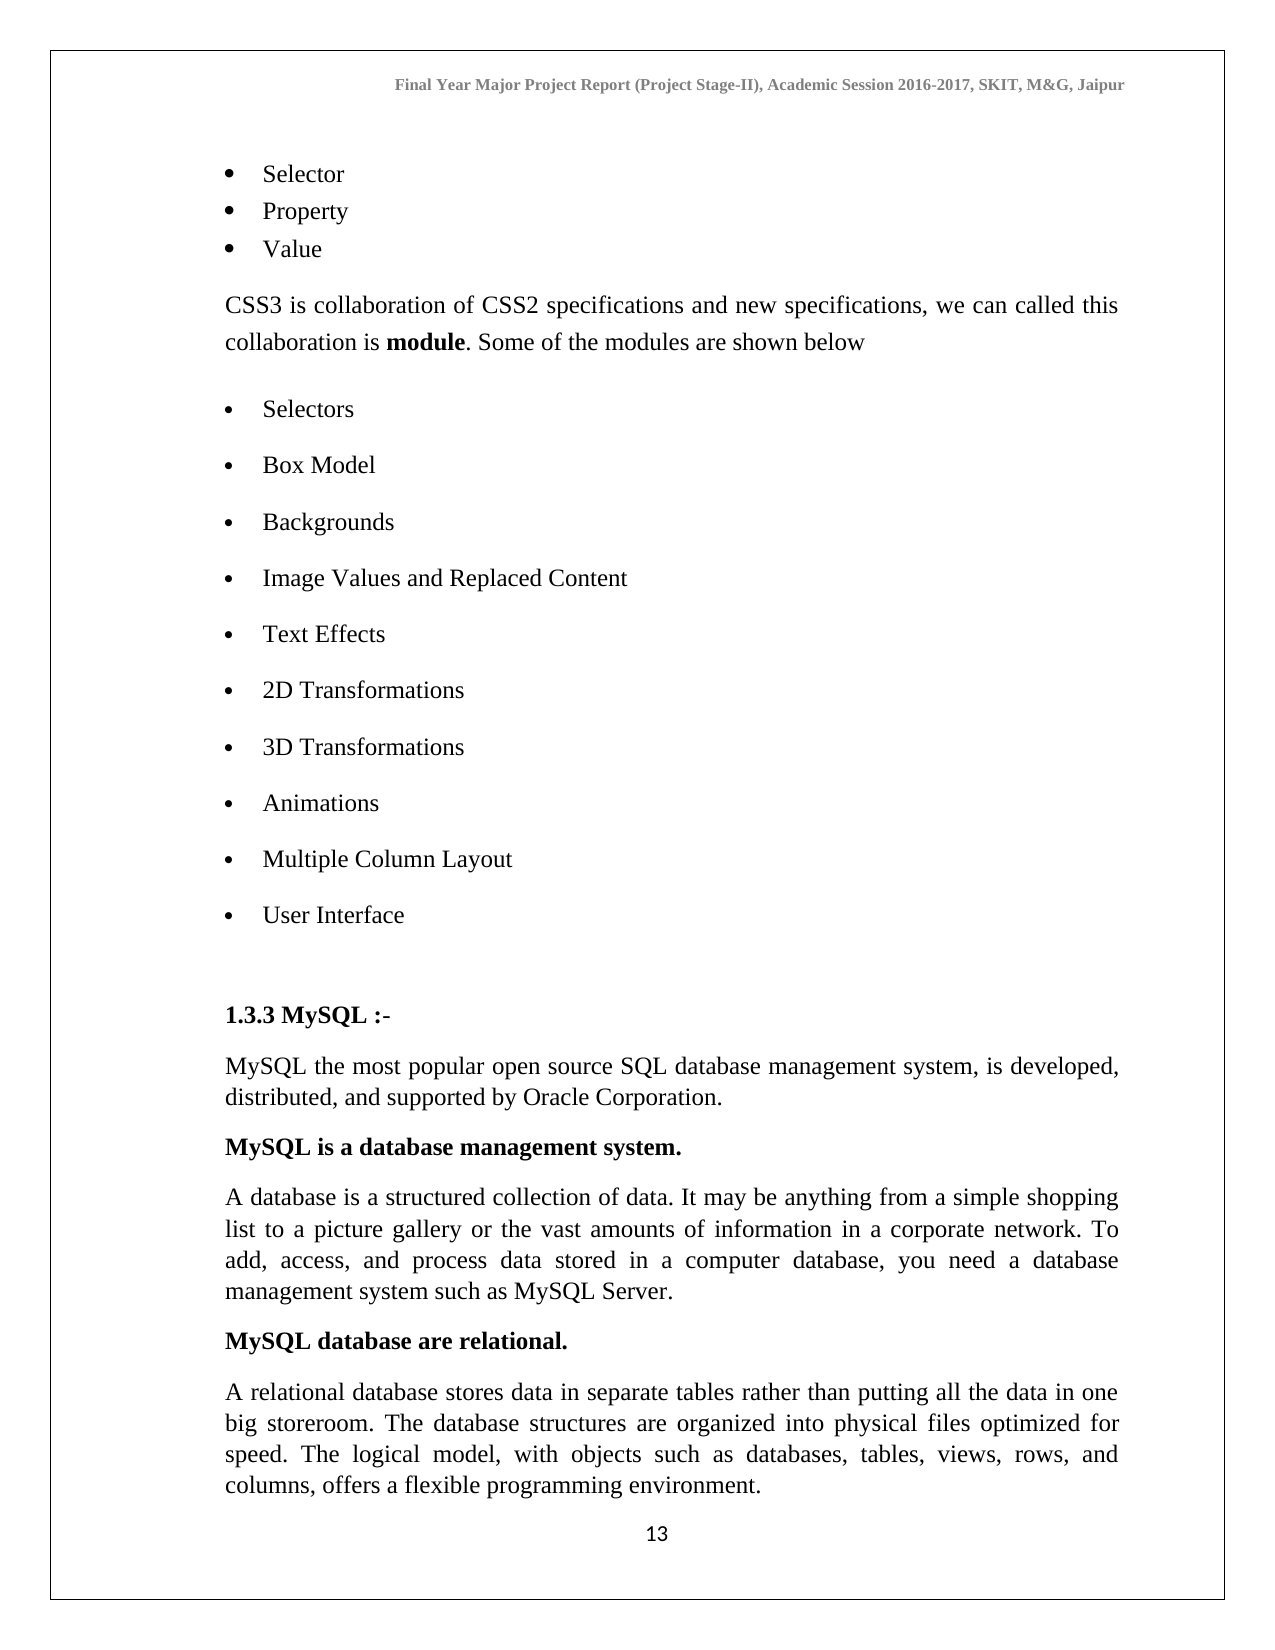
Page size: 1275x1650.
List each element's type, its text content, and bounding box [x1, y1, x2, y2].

list User Interface [225, 892, 1125, 929]
list Selector [225, 150, 1120, 187]
text 1.3.3 MySQL :- [187, 998, 1120, 1029]
list Value [225, 225, 1120, 262]
list Text Effects [225, 610, 1125, 648]
list Selectors [225, 385, 1125, 423]
list Backgrounds [225, 498, 1125, 535]
text A relational database stores data in separate tables rather than putting all the data in one big storeroom. The database structures are organized into physical files optimized for speed. The logical model, with objects such as databases, tables, views, rows, and columns, offers a flexible programming environment. [225, 1374, 1120, 1499]
list 2D Transformations [225, 667, 1125, 704]
text A database is a structured collection of data. It may be anything from a simple shopping list to a picture gallery or the vast amounts of information in a corporate network. To add, access, and process data stored in a computer database, you need a database management system such as MySQL Server. [225, 1180, 1120, 1305]
text MySQL is a database management system. [225, 1129, 1120, 1161]
text CSS3 is collaboration of CSS2 specifications and new specifications, we can called this collaboration is module. Some of the modules are shown below [225, 281, 1120, 356]
list Multiple Column Layout [225, 835, 1125, 873]
list Image Values and Replaced Content [225, 554, 1125, 592]
list Property [225, 187, 1120, 225]
text MySQL database are relational. [225, 1324, 1120, 1355]
text MySQL the most popular open source SQL database management system, is developed, distributed, and supported by Oracle Corporation. [225, 1048, 1120, 1111]
list Box Model [225, 442, 1125, 479]
list 3D Transformations [225, 723, 1125, 760]
list Animations [225, 779, 1125, 817]
